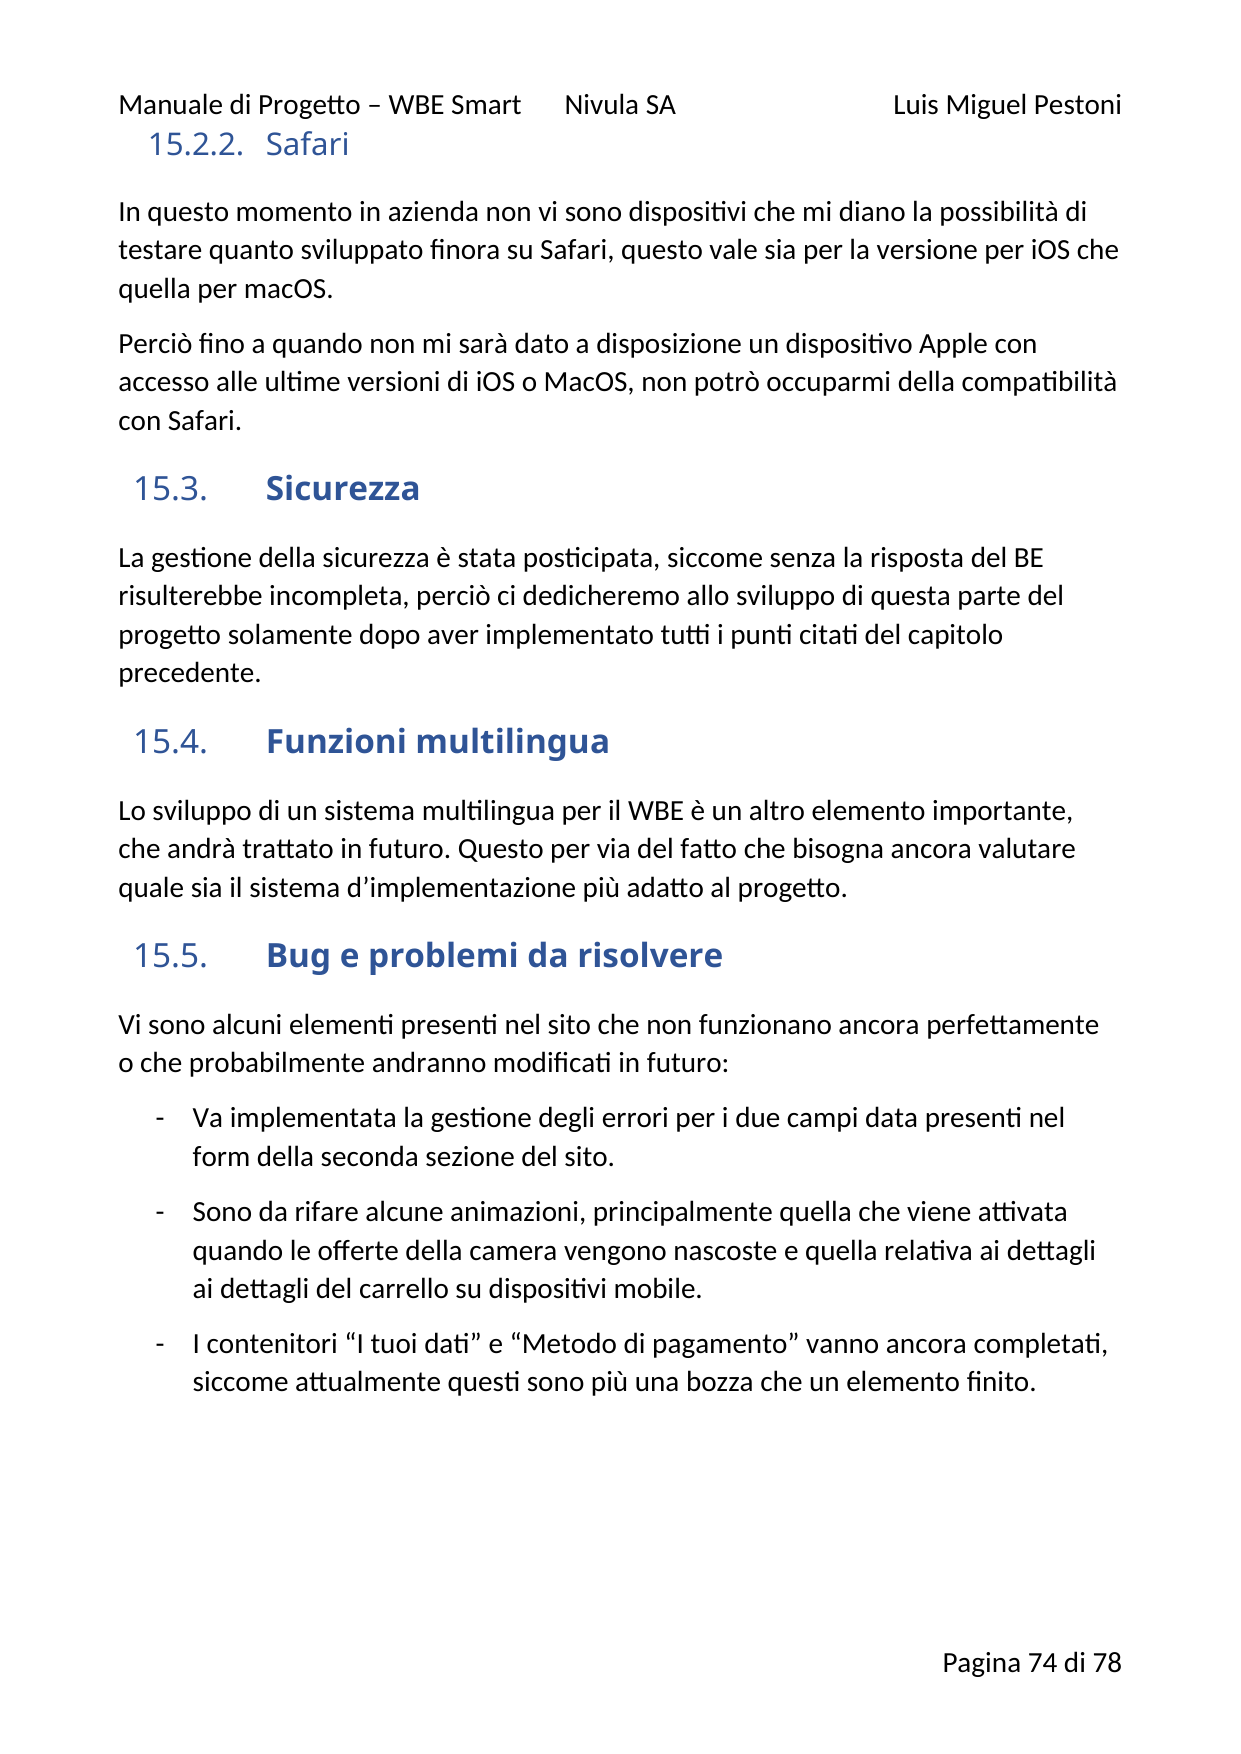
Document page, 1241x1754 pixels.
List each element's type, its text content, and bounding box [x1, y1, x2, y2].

text Lo sviluppo di un sistema multilingua per il WBE è un altro elemento importante, che andrà trattato in futuro. Questo per via del fatto che bisogna ancora valutare quale sia il sistema d’implementazione più adatto al progetto. [118, 792, 1122, 904]
list Va implementata la gestione degli errori per i due campi data presenti nel form della seconda sezione del sito. [155, 1099, 1122, 1174]
list I contenitori “I tuoi dati” e “Metodo di pagamento” vanno ancora completati, siccome attualmente questi sono più una bozza che un elemento finito. [155, 1325, 1122, 1399]
text Vi sono alcuni elementi presenti nel sito che non funzionano ancora perfettamente o che probabilmente andranno modificati in futuro: [118, 1006, 1122, 1080]
text In questo momento in azienda non vi sono dispositivi che mi diano la possibilità di testare quanto sviluppato finora su Safari, questo vale sia per la versione per iOS che quella per macOS. [118, 193, 1122, 305]
subtitle Safari [148, 122, 1122, 164]
text Perciò fino a quando non mi sarà dato a disposizione un dispositivo Apple con accesso alle ultime versioni di iOS o MacOS, non potrò occuparmi della compatibilità con Safari. [118, 325, 1122, 437]
text La gestione della sicurezza è stata posticipata, siccome senza la risposta del BE risulterebbe incompleta, perciò ci dedicheremo allo sviluppo di questa parte del progetto solamente dopo aver implementato tutti i punti citati del capitolo precedente. [118, 539, 1122, 690]
subtitle Sicurezza [133, 465, 1122, 511]
subtitle Bug e problemi da risolvere [133, 932, 1122, 977]
list Sono da rifare alcune animazioni, principalmente quella che viene attivata quando le offerte della camera vengono nascoste e quella relativa ai dettagli ai dettagli del carrello su dispositivi mobile. [155, 1193, 1122, 1306]
subtitle Funzioni multilingua [133, 718, 1122, 763]
